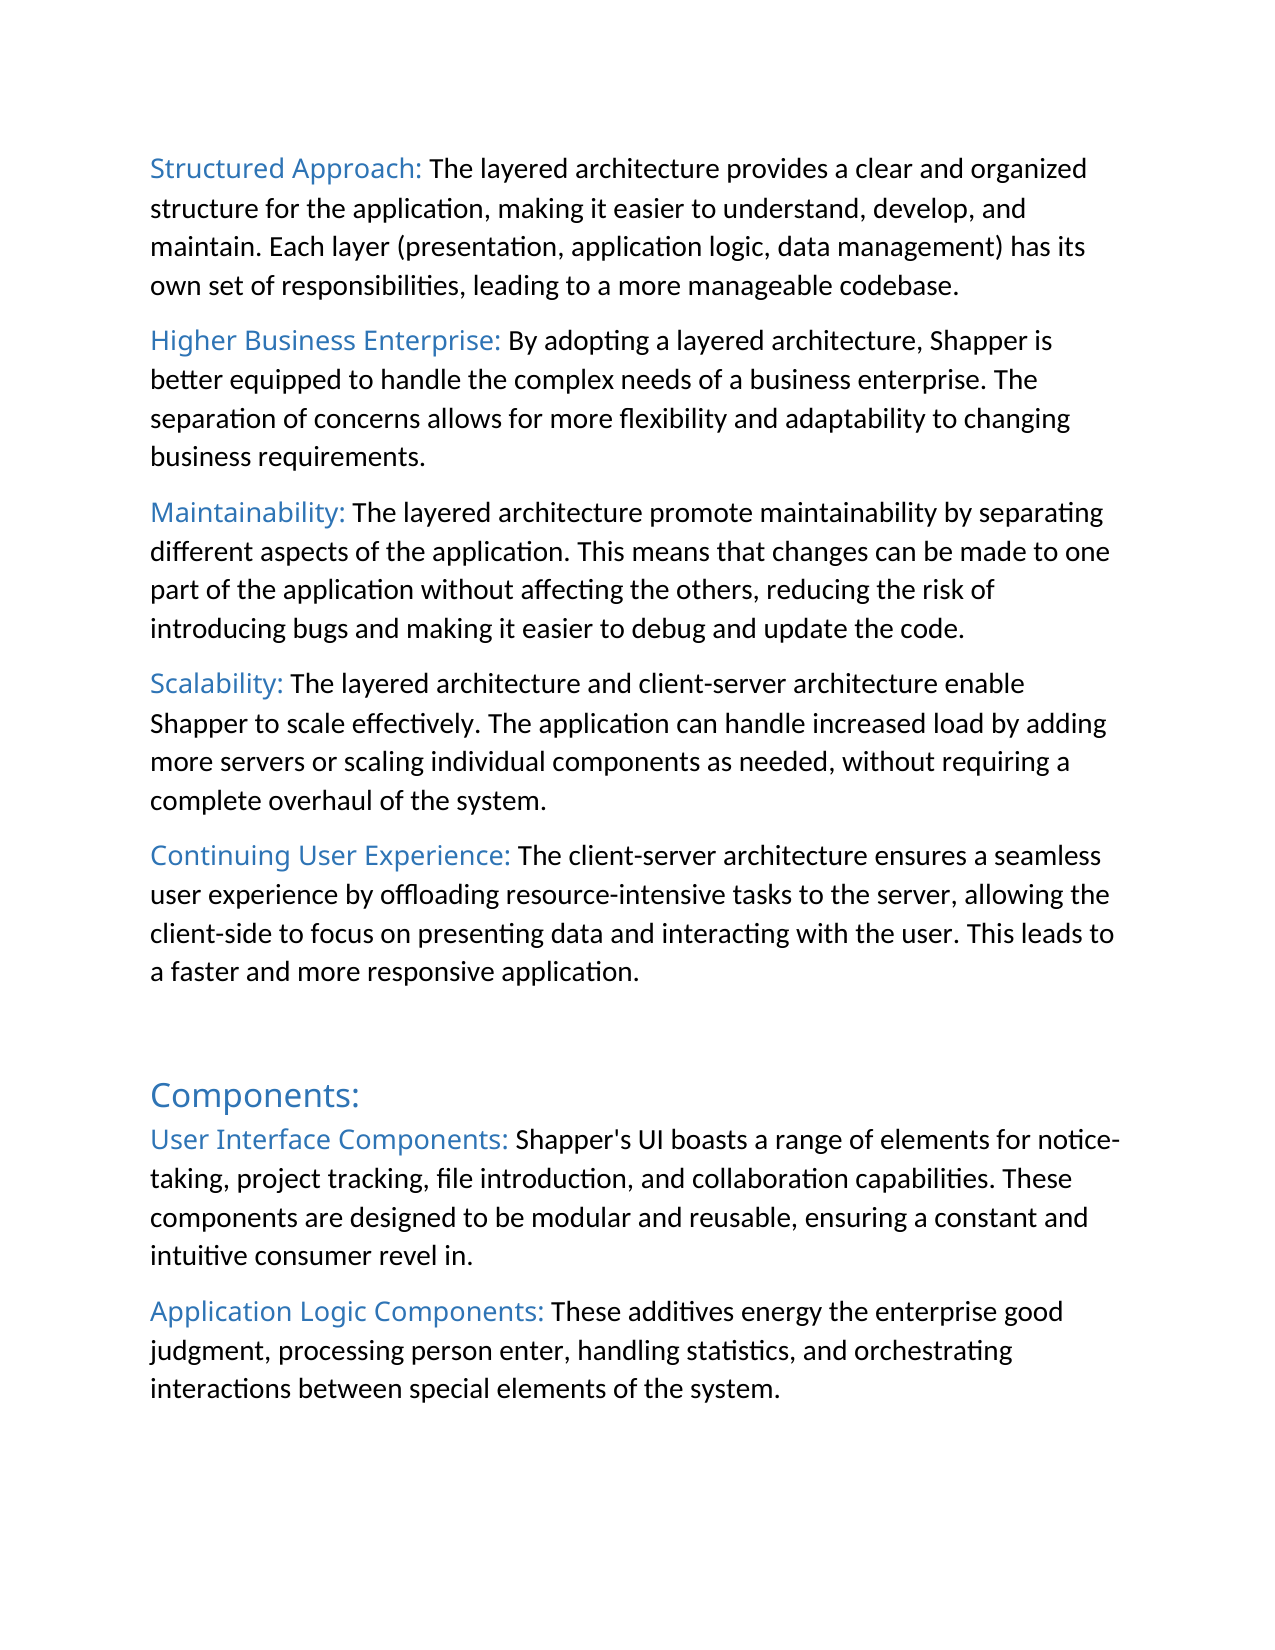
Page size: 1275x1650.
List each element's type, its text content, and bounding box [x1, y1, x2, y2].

text Scalability: The layered architecture and client-server architecture enable Shapper to scale effectively. The application can handle increased load by adding more servers or scaling individual components as needed, without requiring a complete overhaul of the system. [150, 665, 1125, 817]
text Application Logic Components: These additives energy the enterprise good judgment, processing person enter, handling statistics, and orchestrating interactions between special elements of the system. [150, 1292, 1125, 1406]
text Maintainability: The layered architecture promote maintainability by separating different aspects of the application. This means that changes can be made to one part of the application without affecting the others, reducing the risk of introducing bugs and making it easier to debug and update the code. [150, 493, 1125, 646]
subtitle Components: [150, 1072, 1125, 1117]
text Structured Approach: The layered architecture provides a clear and organized structure for the application, making it easier to understand, develop, and maintain. Each layer (presentation, application logic, data management) has its own set of responsibilities, leading to a more manageable codebase. [150, 150, 1125, 302]
text Continuing User Experience: The client-server architecture ensures a seamless user experience by offloading resource-intensive tasks to the server, allowing the client-side to focus on presenting data and interacting with the user. This leads to a faster and more responsive application. [150, 837, 1125, 989]
text Higher Business Enterprise: By adopting a layered architecture, Shapper is better equipped to handle the complex needs of a business enterprise. The separation of concerns allows for more flexibility and adaptability to changing business requirements. [150, 322, 1125, 474]
text User Interface Components: Shapper's UI boasts a range of elements for notice-taking, project tracking, file introduction, and collaboration capabilities. These components are designed to be modular and reusable, ensuring a constant and intuitive consumer revel in. [150, 1121, 1125, 1273]
